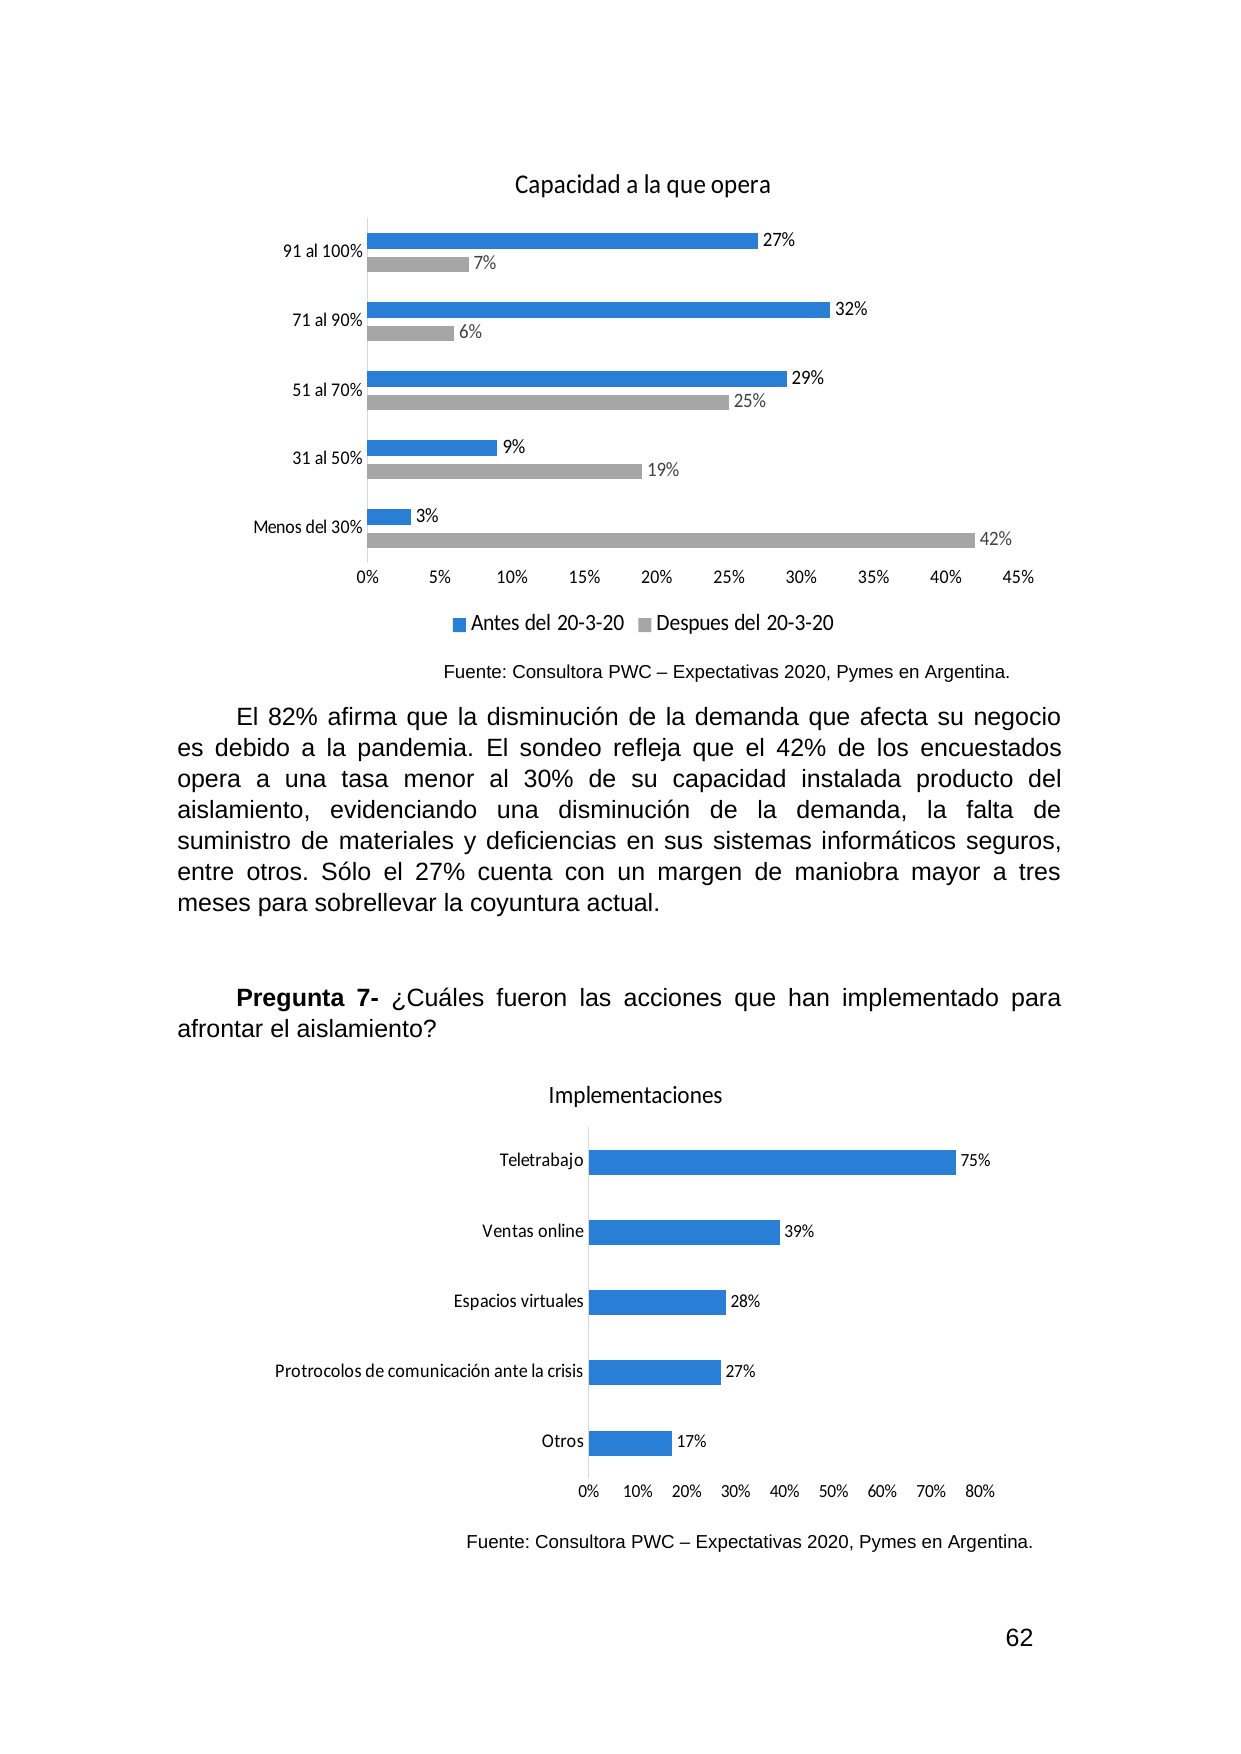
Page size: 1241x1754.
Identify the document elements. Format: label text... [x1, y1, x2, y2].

text Pregunta 7- ¿Cuáles fueron las acciones que han implementado para afrontar el aislamiento? [177, 983, 1063, 1043]
text El 82% afirma que la disminución de la demanda que afecta su negocio es debido a la pandemia. El sondeo refleja que el 42% de los encuestados opera a una tasa menor al 30% de su capacidad instalada producto del aislamiento, evidenciando una disminución de la demanda, la falta de suministro de materiales y deficiencias en sus sistemas informáticos seguros, entre otros. Sólo el 27% cuenta con un margen de maniobra mayor a tres meses para sobrellevar la coyuntura actual. [177, 702, 1063, 917]
text Fuente: Consultora PWC – Expectativas 2020, Pymes en Argentina. [237, 1531, 1033, 1553]
text Fuente: Consultora PWC – Expectativas 2020, Pymes en Argentina. [237, 661, 1033, 683]
